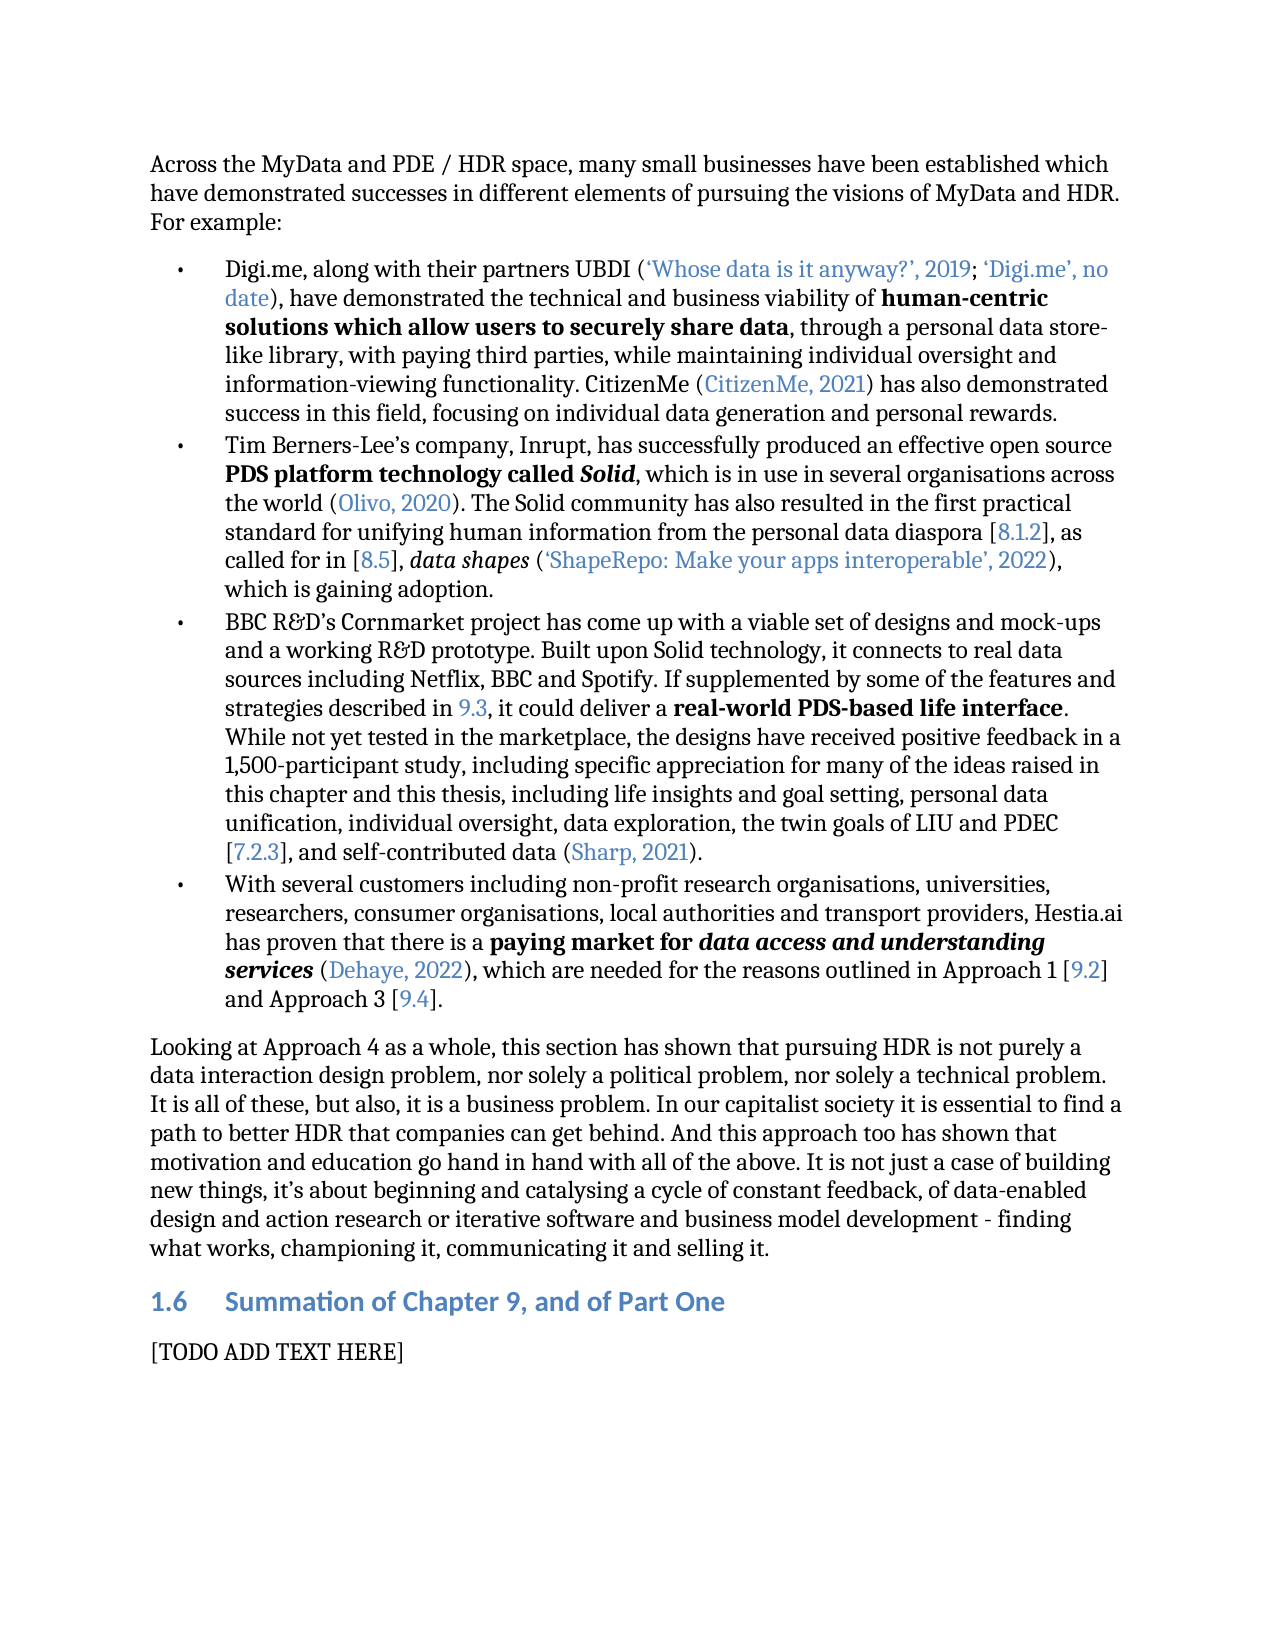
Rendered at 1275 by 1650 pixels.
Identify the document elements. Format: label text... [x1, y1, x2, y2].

text Looking at Approach 4 as a whole, this section has shown that pursuing HDR is not purely a data interaction design problem, nor solely a political problem, nor solely a technical problem. It is all of these, but also, it is a business problem. In our capitalist society it is essential to find a path to better HDR that companies can get behind. And this approach too has shown that motivation and education go hand in hand with all of the above. It is not just a case of building new things, it’s about beginning and catalysing a cycle of constant feedback, of data-enabled design and action research or iterative software and business model development - finding what works, championing it, communicating it and selling it. [150, 1032, 1125, 1262]
list With several customers including non-profit research organisations, universities, researchers, consumer organisations, local authorities and transport providers, Hestia.ai has proven that there is a paying market for data access and understanding services (Dehaye, 2022), which are needed for the reasons outlined in Approach 1 [9.2] and Approach 3 [9.4]. [175, 870, 1125, 1014]
list BBC R&D’s Cornmarket project has come up with a viable set of designs and mock-ups and a working R&D prototype. Built upon Solid technology, it connects to real data sources including Netflix, BBC and Spotify. If supplemented by some of the features and strategies described in 9.3, it could deliver a real-world PDS-based life interface. While not yet tested in the marketplace, the designs have received positive feedback in a 1,500-participant study, including specific appreciation for many of the ideas raised in this chapter and this thesis, including life insights and goal setting, personal data unification, individual oversight, data exploration, the twin goals of LIU and PDEC [7.2.3], and self-contributed data (Sharp, 2021). [175, 607, 1125, 866]
text Across the MyData and PDE / HDR space, many small businesses have been established which have demonstrated successes in different elements of pursuing the visions of MyData and HDR. For example: [150, 150, 1125, 236]
subtitle 1.6 Summation of Chapter 9, and of Part One [150, 1283, 1125, 1319]
list Digi.me, along with their partners UBDI (‘Whose data is it anyway?’, 2019; ‘Digi.me’, no date), have demonstrated the technical and business viability of human-centric solutions which allow users to securely share data, through a personal data store-like library, with paying third parties, while maintaining individual oversight and information-viewing functionality. CitizenMe (CitizenMe, 2021) has also demonstrated success in this field, focusing on individual data generation and personal rewards. [175, 255, 1125, 427]
text [TODO ADD TEXT HERE] [150, 1338, 1125, 1366]
list Tim Berners-Lee’s company, Inrupt, has successfully produced an effective open source PDS platform technology called Solid, which is in use in several organisations across the world (Olivo, 2020). The Solid community has also resulted in the first practical standard for unifying human information from the personal data diaspora [8.1.2], as called for in [8.5], data shapes (‘ShapeRepo: Make your apps interoperable’, 2022), which is gaining adoption. [175, 431, 1125, 604]
